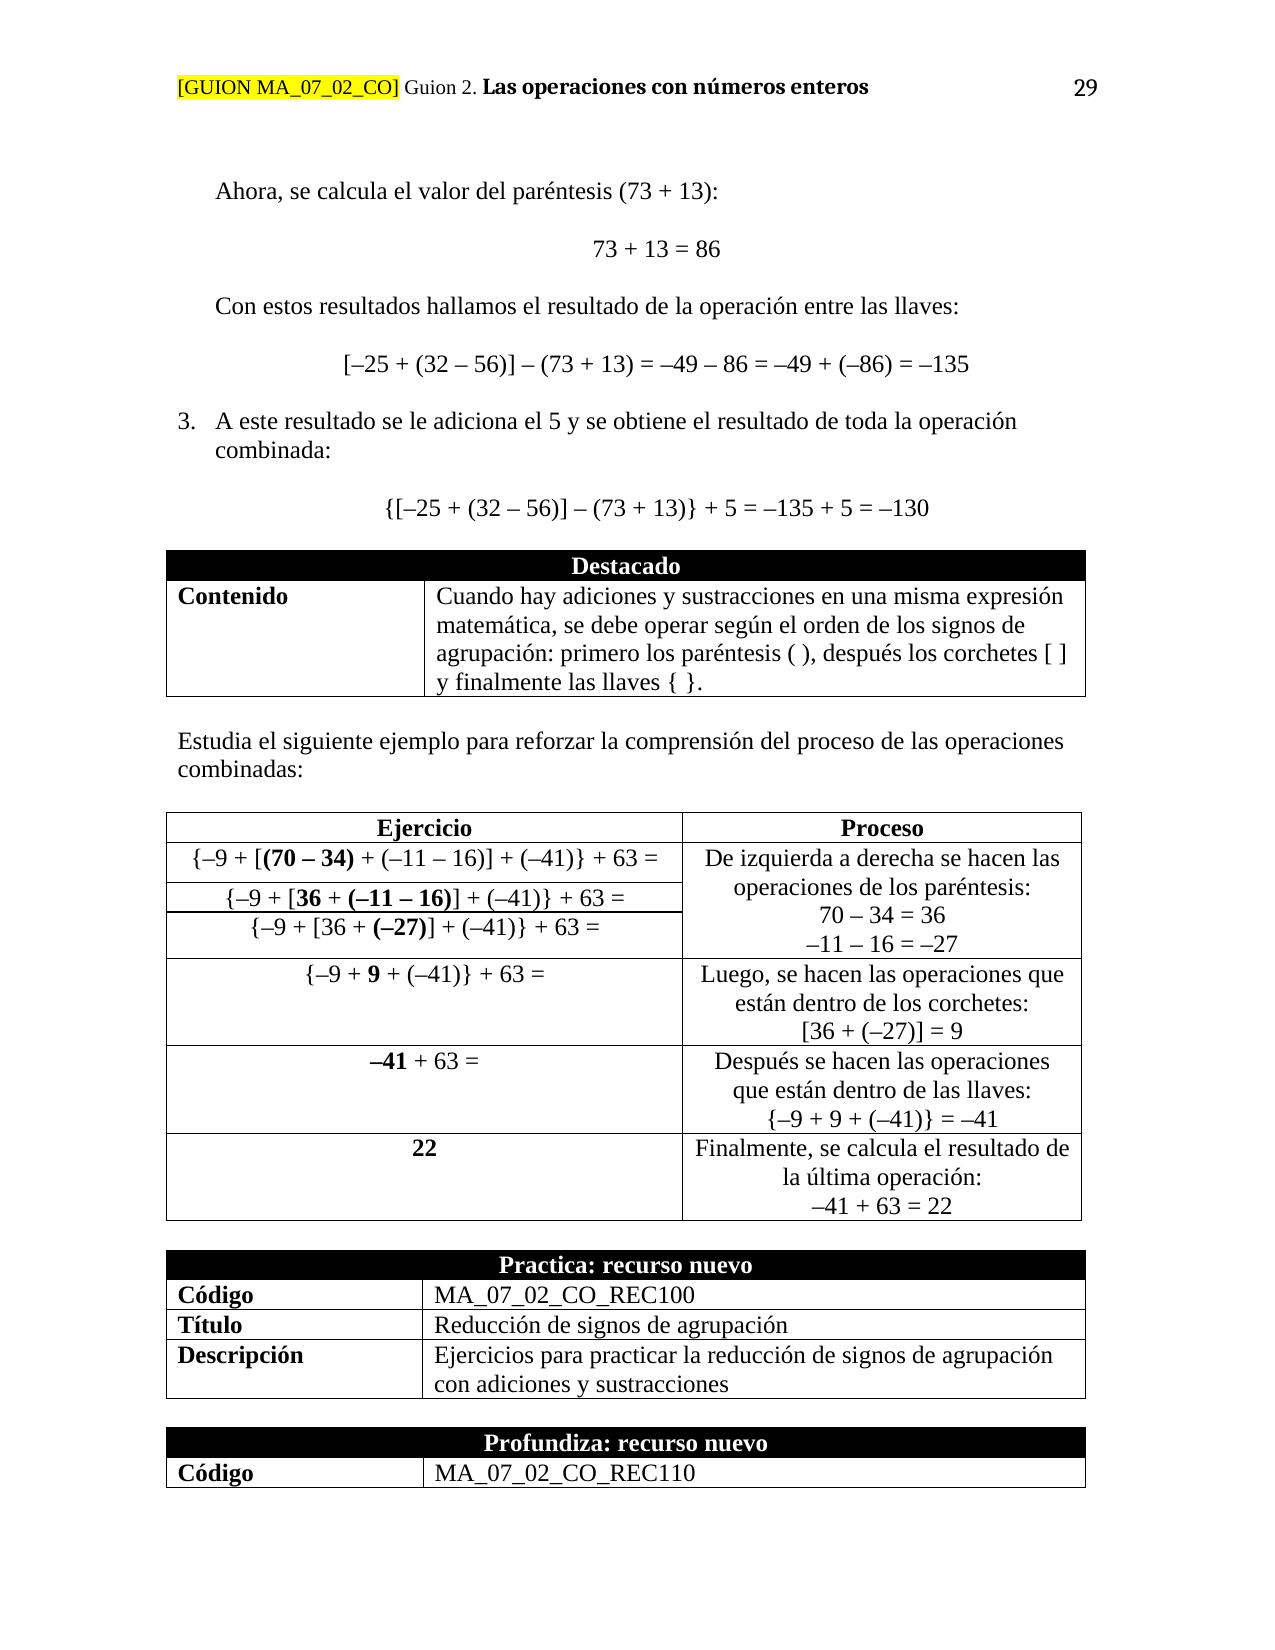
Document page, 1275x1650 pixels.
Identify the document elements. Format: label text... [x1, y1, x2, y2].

table_cell Título [167, 1310, 422, 1339]
list Con estos resultados hallamos el resultado de la operación entre las llaves: [215, 291, 1098, 320]
table_cell {‒9 + 9 + (‒41)} + 63 = [167, 959, 682, 1045]
table_header Ejercicio [167, 813, 682, 842]
table_cell ‒41 + 63 = [167, 1046, 682, 1132]
table_cell 22 [167, 1134, 682, 1220]
table_cell Después se hacen las operaciones que están dentro de las llaves: {‒9 + 9 + (‒41)} = ‒41 [683, 1046, 1081, 1132]
table_header Profundiza: recurso nuevo [167, 1428, 1085, 1457]
table_cell Cuando hay adiciones y sustracciones en una misma expresión matemática, se debe operar según el orden de los signos de agrupación: primero los paréntesis ( ), después los corchetes [ ] y finalmente las llaves { }. [425, 581, 1085, 696]
table_cell MA_07_02_CO_REC100 [423, 1280, 1085, 1309]
table_cell Código [167, 1280, 422, 1309]
list Ahora, se calcula el valor del paréntesis (73 + 13): [215, 176, 1098, 205]
list A este resultado se le adiciona el 5 y se obtiene el resultado de toda la operación combinada: [177, 406, 1098, 464]
table_cell Luego, se hacen las operaciones que están dentro de los corchetes: [36 + (‒27)] = 9 [683, 959, 1081, 1045]
table_cell Reducción de signos de agrupación [423, 1310, 1085, 1339]
table_header Destacado [167, 551, 1085, 580]
list {[‒25 + (32 ‒ 56)] ‒ (73 + 13)} + 5 = ‒135 + 5 = ‒130 [215, 493, 1098, 521]
list [‒25 + (32 ‒ 56)] ‒ (73 + 13) = ‒49 ‒ 86 = ‒49 + (‒86) = ‒135 [215, 349, 1098, 378]
table_header Practica: recurso nuevo [167, 1251, 1085, 1279]
table_cell Descripción [167, 1340, 422, 1397]
table_cell Contenido [167, 581, 424, 696]
table_cell Ejercicios para practicar la reducción de signos de agrupación con adiciones y sustracciones [423, 1340, 1085, 1397]
table_cell {‒9 + [36 + (‒11 ‒ 16)] + (‒41)} + 63 = [167, 883, 682, 911]
table_cell {‒9 + [36 + (‒27)] + (‒41)} + 63 = [167, 913, 682, 958]
table_cell MA_07_02_CO_REC110 [424, 1458, 1085, 1487]
table_cell Código [167, 1458, 423, 1487]
list 73 + 13 = 86 [215, 234, 1098, 263]
table_header Proceso [683, 813, 1081, 842]
text Estudia el siguiente ejemplo para reforzar la comprensión del proceso de las operaciones combinadas: [177, 726, 1098, 783]
table_cell Finalmente, se calcula el resultado de la última operación: ‒41 + 63 = 22 [683, 1134, 1081, 1220]
table_cell {‒9 + [(70 ‒ 34) + (‒11 ‒ 16)] + (‒41)} + 63 = [167, 843, 682, 882]
table_cell De izquierda a derecha se hacen las operaciones de los paréntesis: 70 ‒ 34 = 36 ‒11 ‒ 16 = ‒27 [683, 843, 1081, 958]
